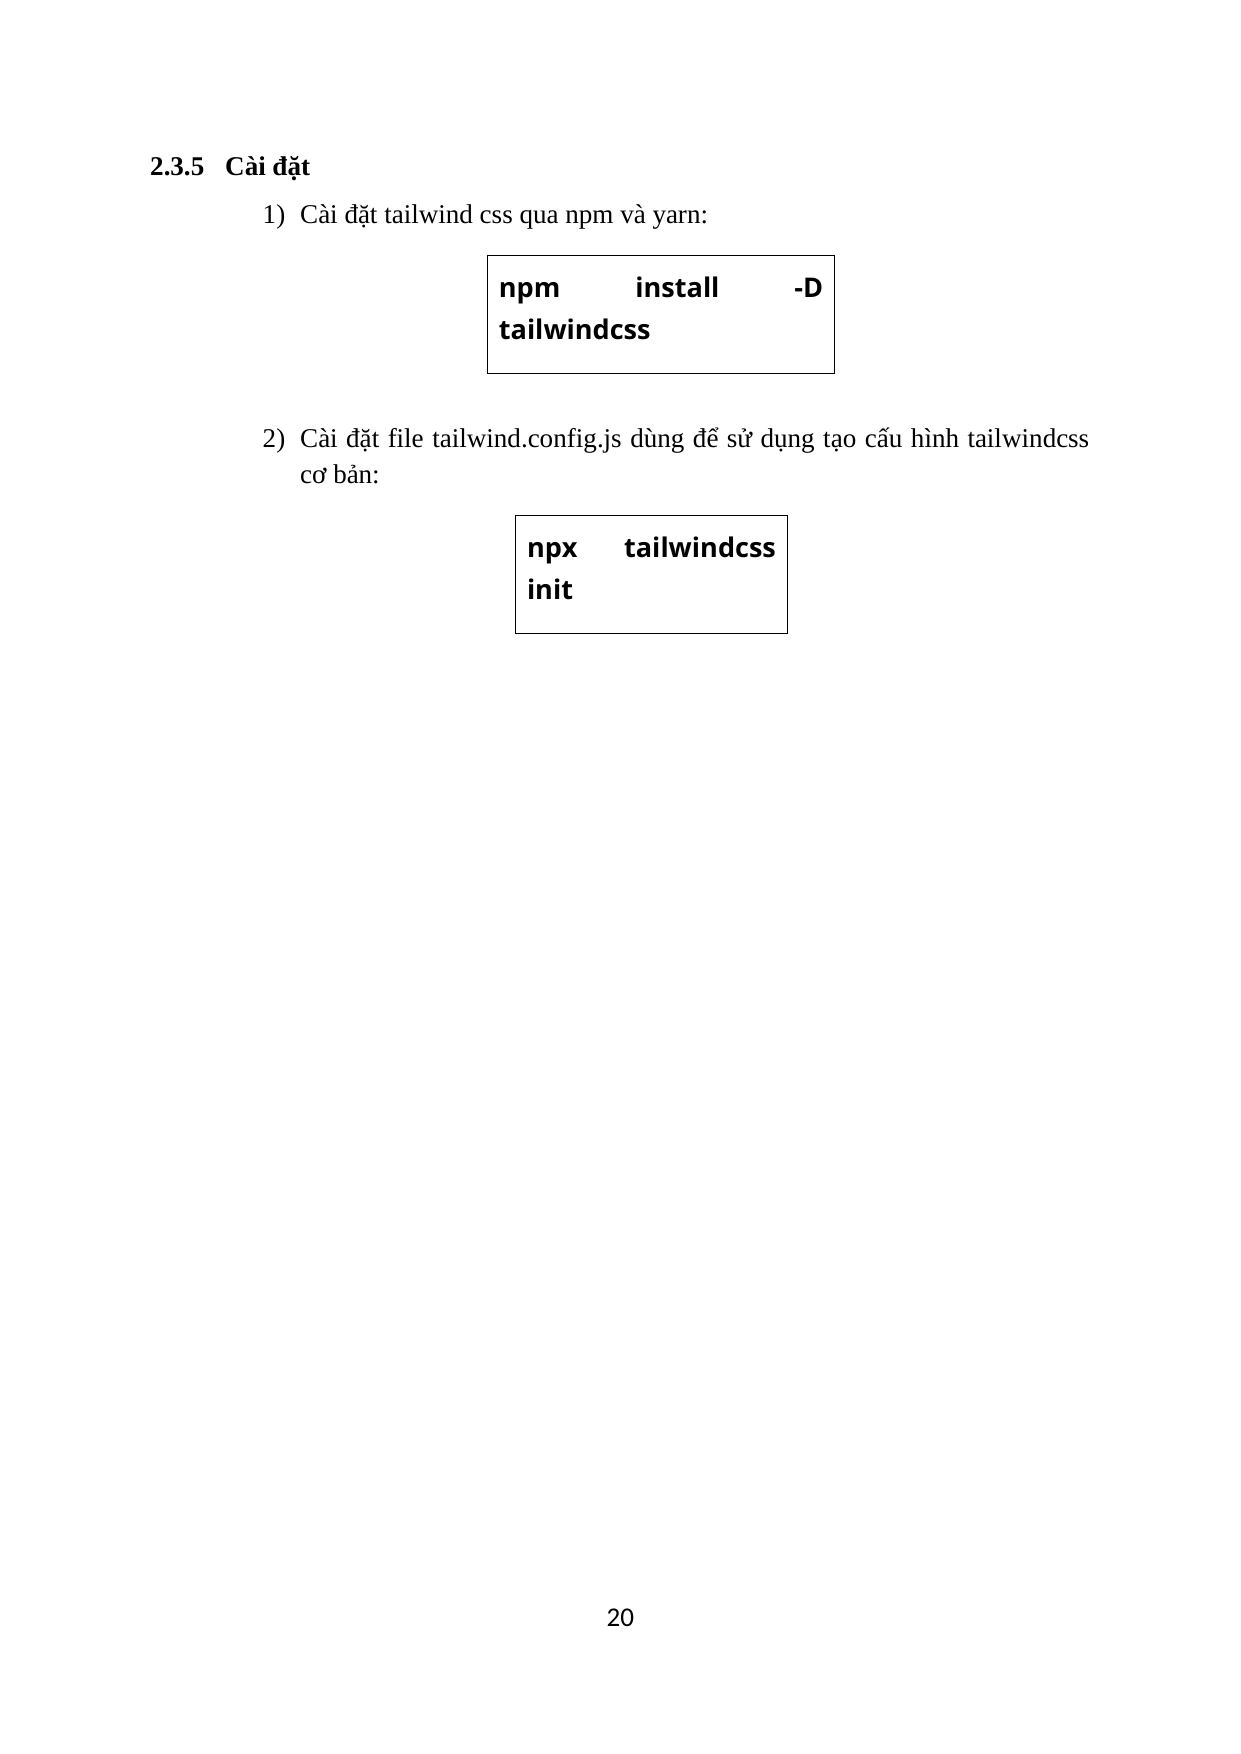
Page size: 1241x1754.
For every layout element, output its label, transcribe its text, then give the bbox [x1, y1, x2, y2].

list Cài đặt file tailwind.config.js dùng để sử dụng tạo cấu hình tailwindcss cơ bản: [262, 422, 1090, 489]
subtitle Cài đặt [150, 150, 1090, 181]
table_header npm install -D tailwindcss [488, 256, 834, 373]
list Cài đặt tailwind css qua npm và yarn: [262, 198, 1090, 229]
table_header npx tailwindcss init [516, 516, 787, 633]
